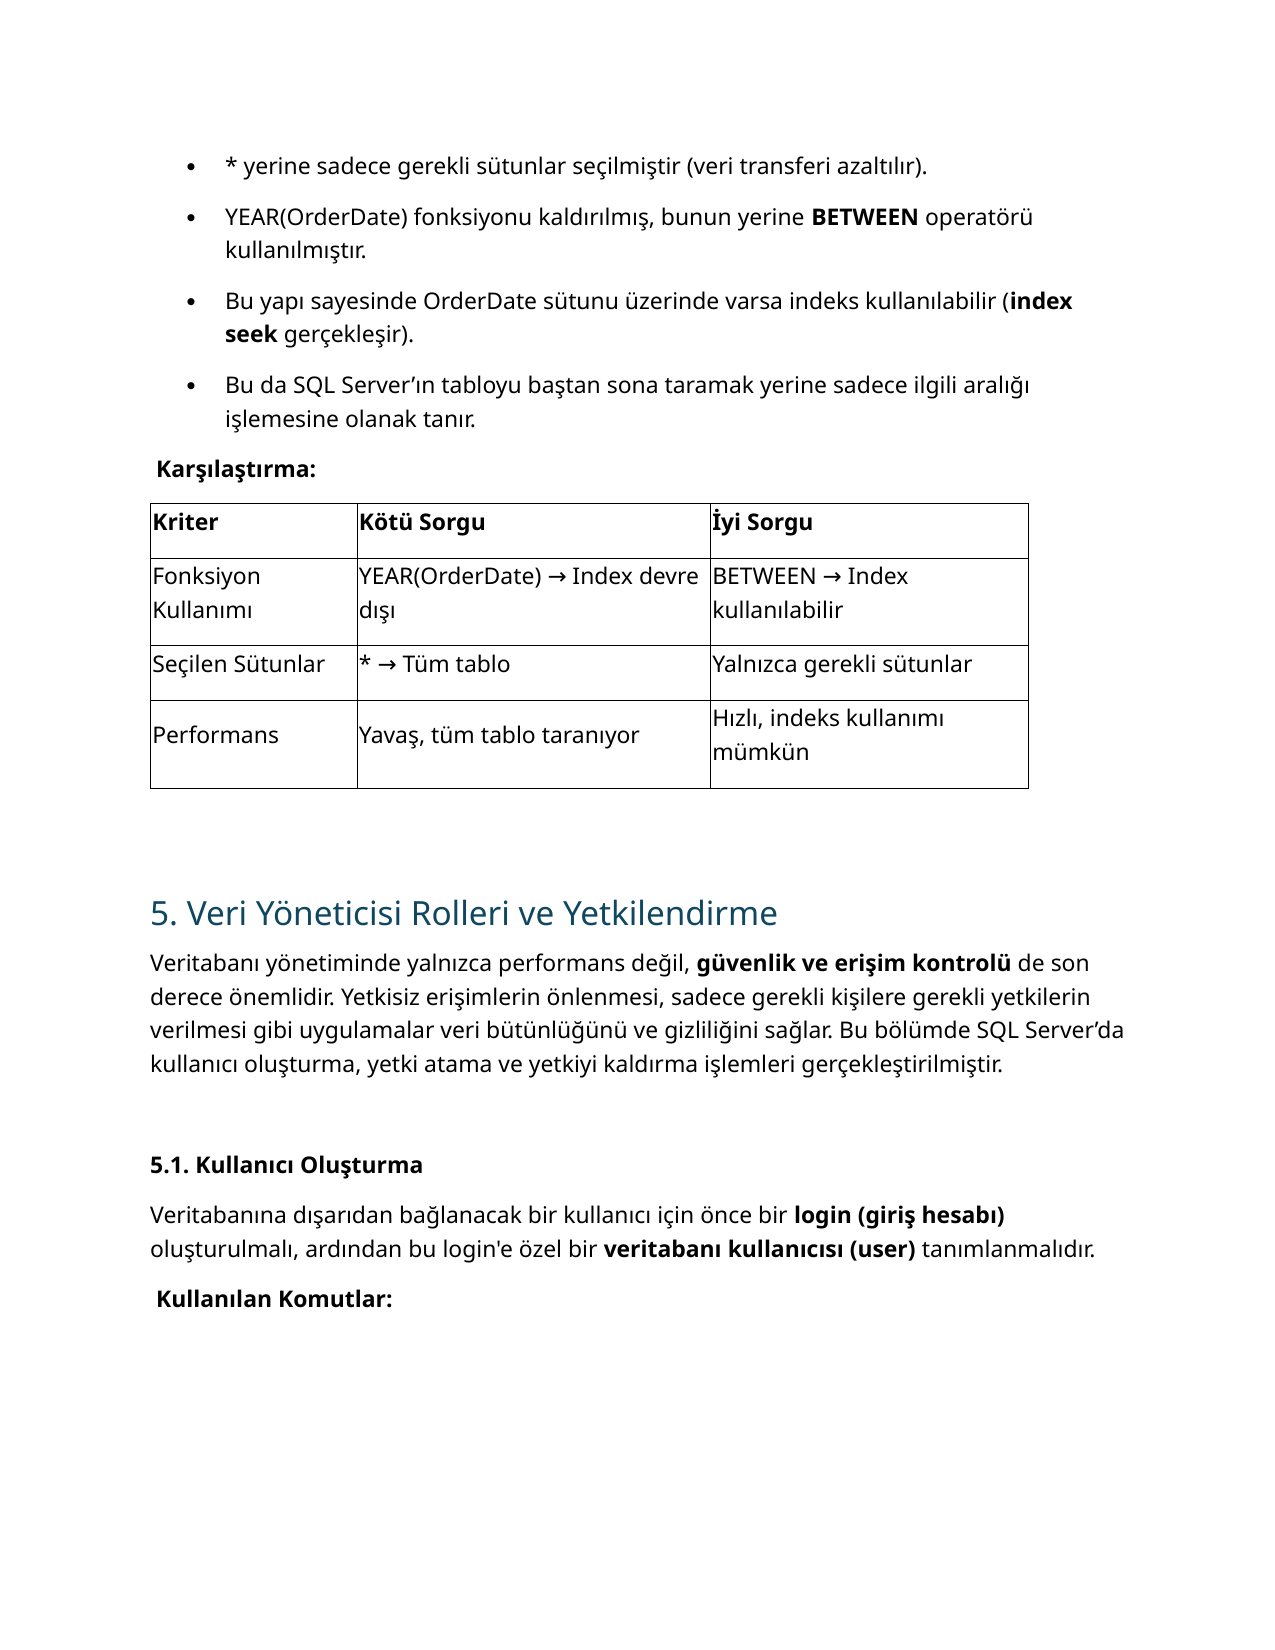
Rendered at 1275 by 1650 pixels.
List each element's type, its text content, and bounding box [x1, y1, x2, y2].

table_cell Hızlı, indeks kullanımı mümkün [711, 701, 1028, 787]
table_header Kötü Sorgu [358, 504, 710, 557]
table_cell YEAR(OrderDate) → Index devre dışı [358, 559, 710, 645]
text Kullanılan Komutlar: [150, 1283, 1125, 1314]
text Veritabanına dışarıdan bağlanacak bir kullanıcı için önce bir login (giriş hesabı) oluşturulmalı, ardından bu login'e özel bir veritabanı kullanıcısı (user) tanımlanmalıdır. [150, 1199, 1125, 1264]
list YEAR(OrderDate) fonksiyonu kaldırılmış, bunun yerine BETWEEN operatörü kullanılmıştır. [187, 200, 1125, 265]
table_header Kriter [151, 504, 357, 557]
text 5.1. Kullanıcı Oluşturma [150, 1149, 1125, 1180]
table_cell Yavaş, tüm tablo taranıyor [358, 701, 710, 787]
list * yerine sadece gerekli sütunlar seçilmiştir (veri transferi azaltılır). [187, 150, 1125, 181]
table_cell Fonksiyon Kullanımı [151, 559, 357, 645]
table_cell Yalnızca gerekli sütunlar [711, 646, 1028, 699]
list Bu da SQL Server’ın tabloyu baştan sona taramak yerine sadece ilgili aralığı işlemesine olanak tanır. [187, 369, 1125, 434]
text Karşılaştırma: [150, 453, 1125, 484]
table_cell * → Tüm tablo [358, 646, 710, 699]
text Veritabanı yönetiminde yalnızca performans değil, güvenlik ve erişim kontrolü de son derece önemlidir. Yetkisiz erişimlerin önlenmesi, sadece gerekli kişilere gerekli yetkilerin verilmesi gibi uygulamalar veri bütünlüğünü ve gizliliğini sağlar. Bu bölümde SQL Server’da kullanıcı oluşturma, yetki atama ve yetkiyi kaldırma işlemleri gerçekleştirilmiştir. [150, 947, 1125, 1079]
table_header İyi Sorgu [711, 504, 1028, 557]
table_cell Performans [151, 701, 357, 787]
table_cell BETWEEN → Index kullanılabilir [711, 559, 1028, 645]
table_cell Seçilen Sütunlar [151, 646, 357, 699]
subtitle 5. Veri Yöneticisi Rolleri ve Yetkilendirme [150, 889, 1125, 935]
list Bu yapı sayesinde OrderDate sütunu üzerinde varsa indeks kullanılabilir (index seek gerçekleşir). [187, 284, 1125, 349]
